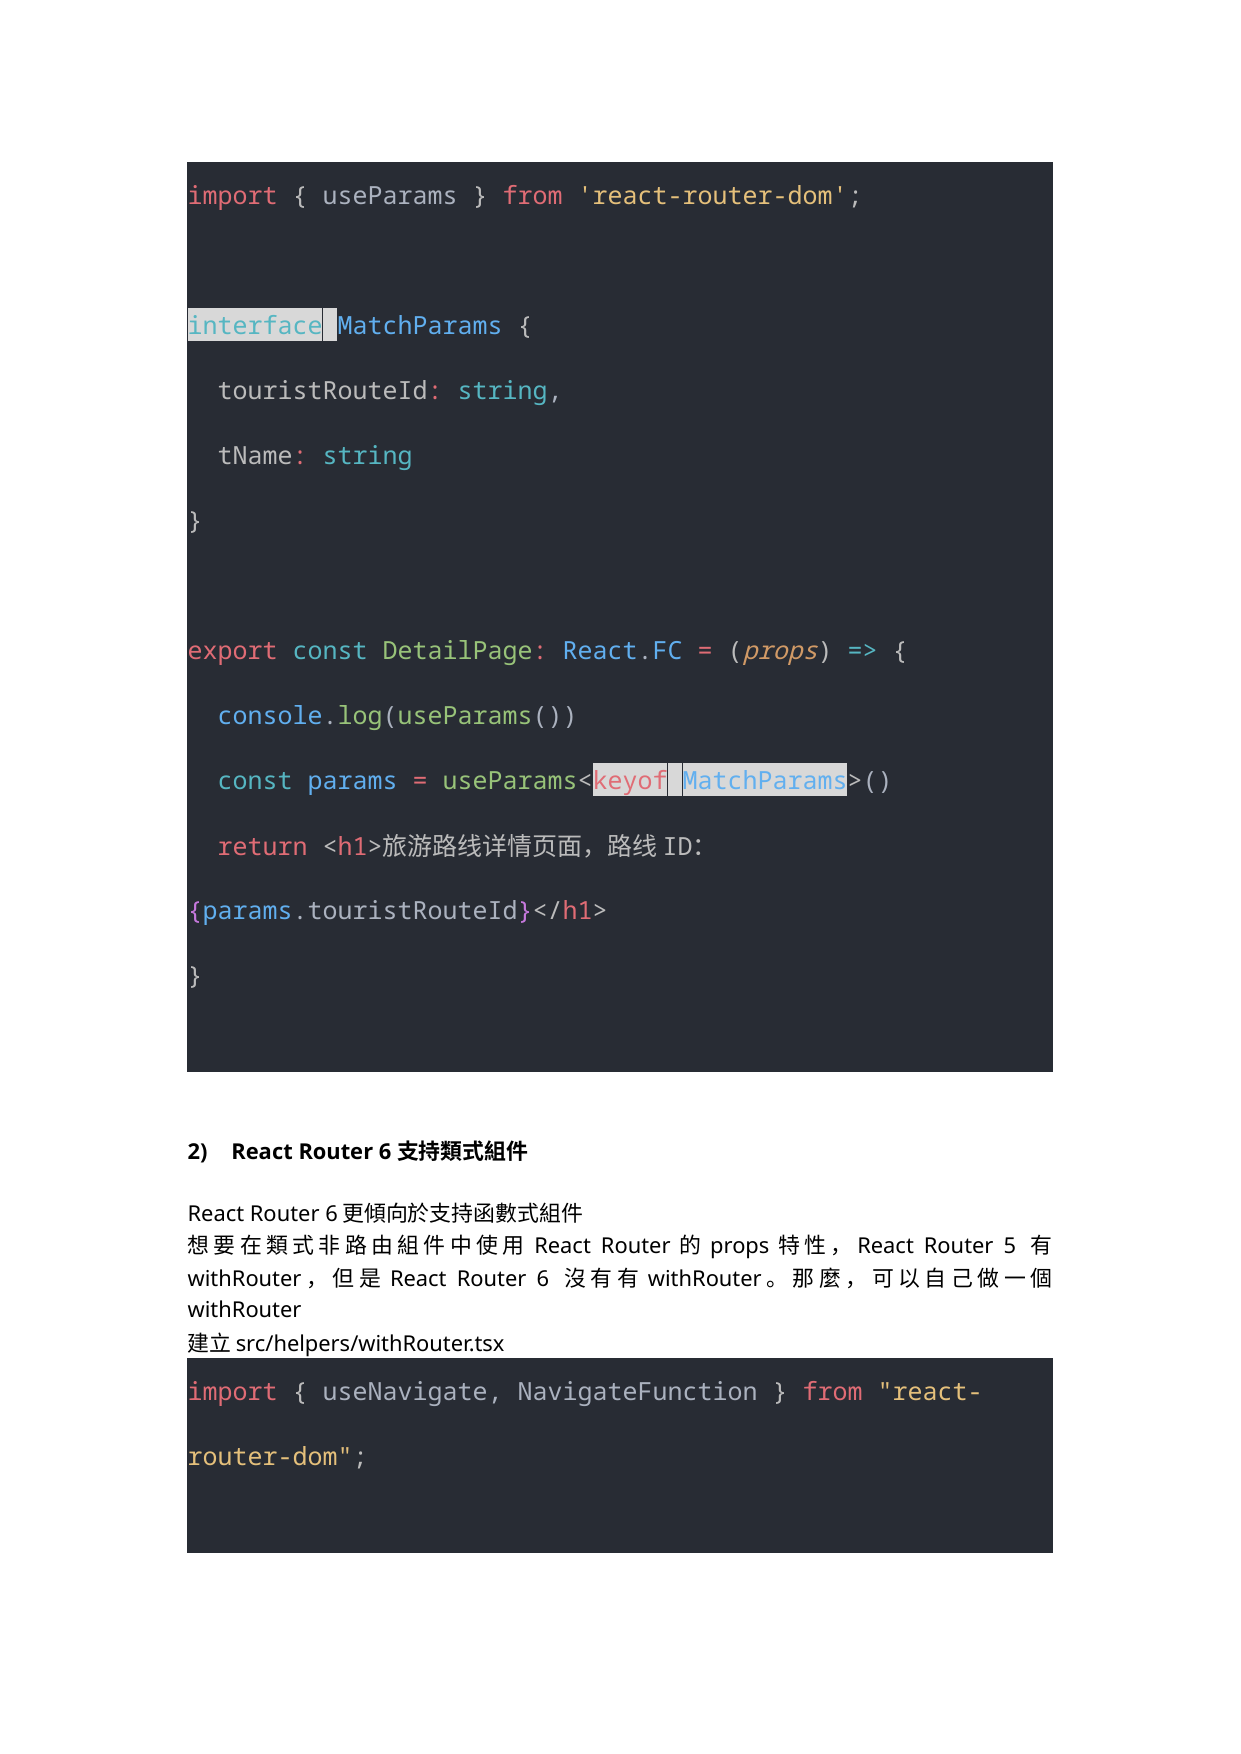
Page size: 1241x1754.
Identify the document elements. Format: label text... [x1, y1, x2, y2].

text const params = useParams<keyof MatchParams>() [187, 747, 1053, 812]
text import { useNavigate, NavigateFunction } from "react-router-dom"; [187, 1358, 1053, 1488]
text 想要在類式非路由組件中使用React Router的props特性，React Router 5 有withRouter，但是React Router 6 沒有有withRouter。那麼，可以自己做一個withRouter [187, 1228, 1053, 1325]
text 建立src/helpers/withRouter.tsx [187, 1325, 1053, 1358]
text React Router 6更傾向於支持函數式組件 [187, 1195, 1053, 1228]
text return <h1>旅游路线详情页面，路线ID：{params.touristRouteId}</h1> [187, 812, 1053, 942]
text touristRouteId: string, [187, 357, 1053, 422]
text console.log(useParams()) [187, 682, 1053, 747]
text } [187, 487, 1053, 552]
text tName: string [187, 422, 1053, 487]
subtitle React Router 6 支持類式組件 [187, 1134, 1053, 1166]
text interface MatchParams { [187, 292, 1053, 357]
text import { useParams } from 'react-router-dom'; [187, 162, 1053, 227]
text export const DetailPage: React.FC = (props) => { [187, 617, 1053, 682]
text } [187, 942, 1053, 1007]
